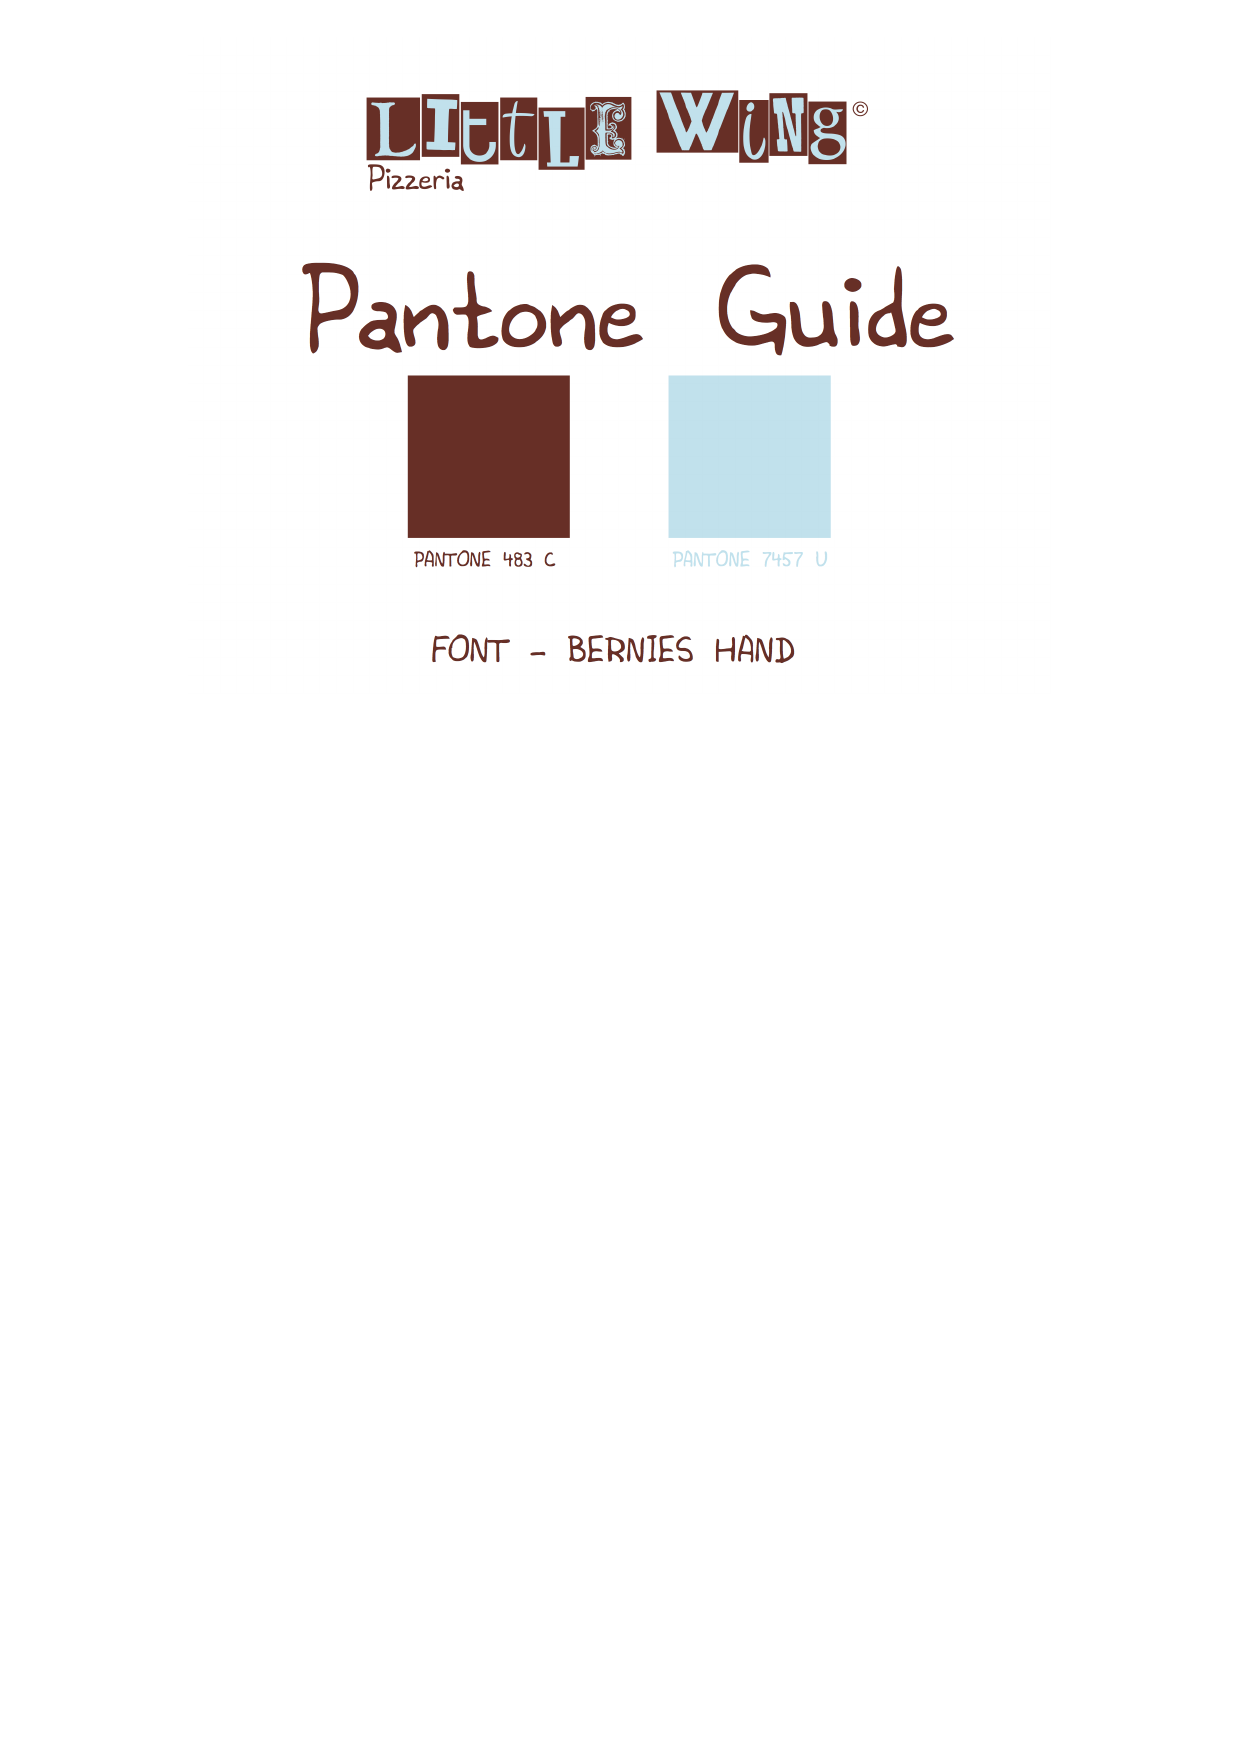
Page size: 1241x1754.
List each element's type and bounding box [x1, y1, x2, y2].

picture [187, 37, 1051, 694]
